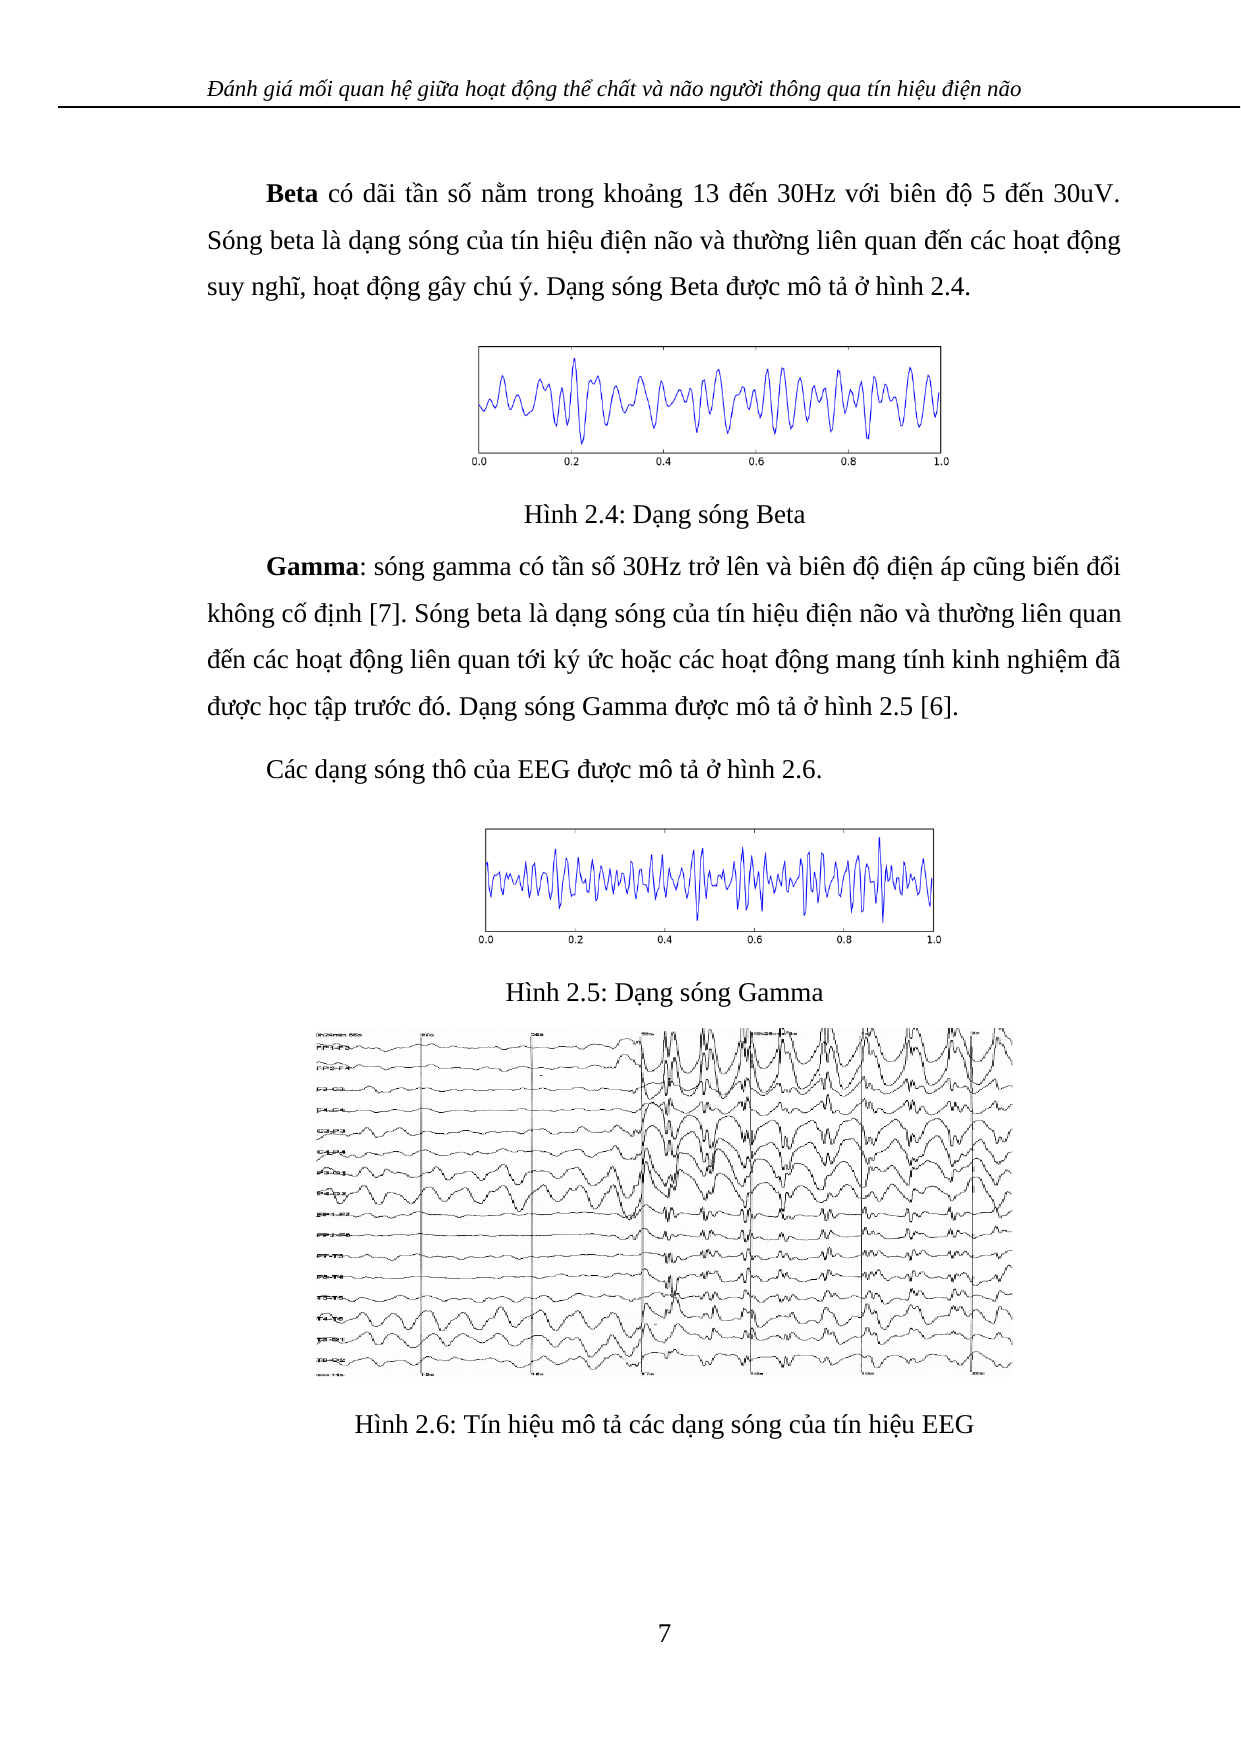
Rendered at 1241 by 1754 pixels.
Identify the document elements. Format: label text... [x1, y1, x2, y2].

text Beta có dãi tần số nằm trong khoảng 13 đến 30Hz với biên độ 5 đến 30uV. Sóng beta là dạng sóng của tín hiệu điện não và thường liên quan đến các hoạt động suy nghĩ, hoạt động gây chú ý. Dạng sóng Beta được mô tả ở hình 2.4. [207, 177, 1122, 302]
text Các dạng sóng thô của EEG được mô tả ở hình 2.6. [207, 753, 1122, 784]
picture [404, 333, 1000, 466]
text Hình 2.5: Dạng sóng Gamma [207, 976, 1122, 1007]
text Hình 2.6: Tín hiệu mô tả các dạng sóng của tín hiệu EEG [207, 1409, 1122, 1440]
text Hình 2.4: Dạng sóng Beta [207, 498, 1122, 529]
picture [316, 1028, 1013, 1377]
picture [413, 816, 991, 944]
text Gamma: sóng gamma có tần số 30Hz trở lên và biên độ điện áp cũng biến đổi không cố định . Sóng beta là dạng sóng của tín hiệu điện não và thường liên quan đến các hoạt động liên quan tới ký ức hoặc các hoạt động mang tính kinh nghiệm đã được học tập trước đó. Dạng sóng Gamma được mô tả ở hình 2.5. [207, 550, 1122, 721]
